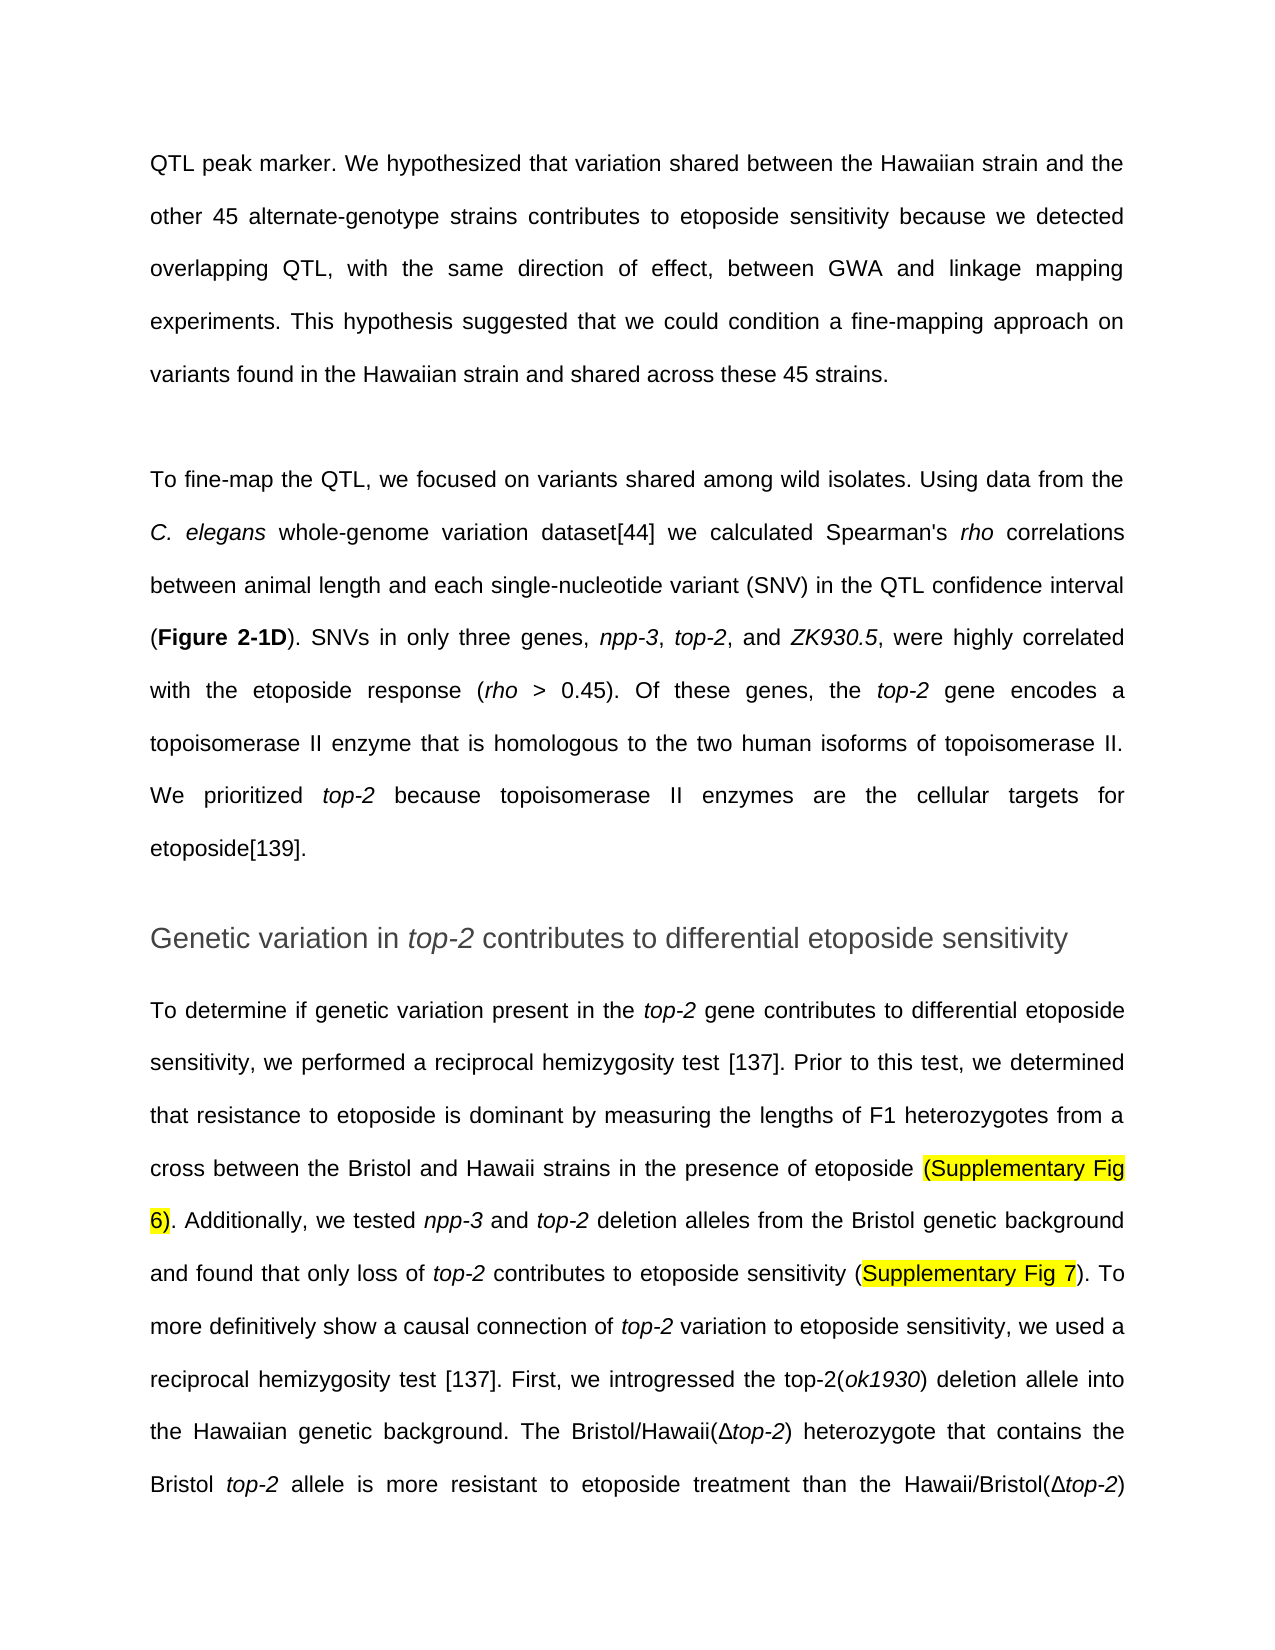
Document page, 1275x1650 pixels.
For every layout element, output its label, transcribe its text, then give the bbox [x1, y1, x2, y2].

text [150, 997, 1125, 1497]
subtitle Genetic variation in top-2 contributes to differential etoposide sensitivity [150, 921, 1125, 955]
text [150, 150, 1125, 387]
text To fine-map the QTL, we focused on variants shared among wild isolates. Using data from the C. elegans whole-genome variation dataset[44] we calculated Spearman's rho correlations between animal length and each single-nucleotide variant (SNV) in the QTL confidence interval (Figure 2-1D). SNVs in only three genes, npp-3, top-2, and ZK930.5, were highly correlated with the etoposide response (rho > 0.45). Of these genes, the top-2 gene encodes a topoisomerase II enzyme that is homologous to the two human isoforms of topoisomerase II. We prioritized top-2 because topoisomerase II enzymes are the cellular targets for etoposide[139]. [150, 466, 1125, 862]
